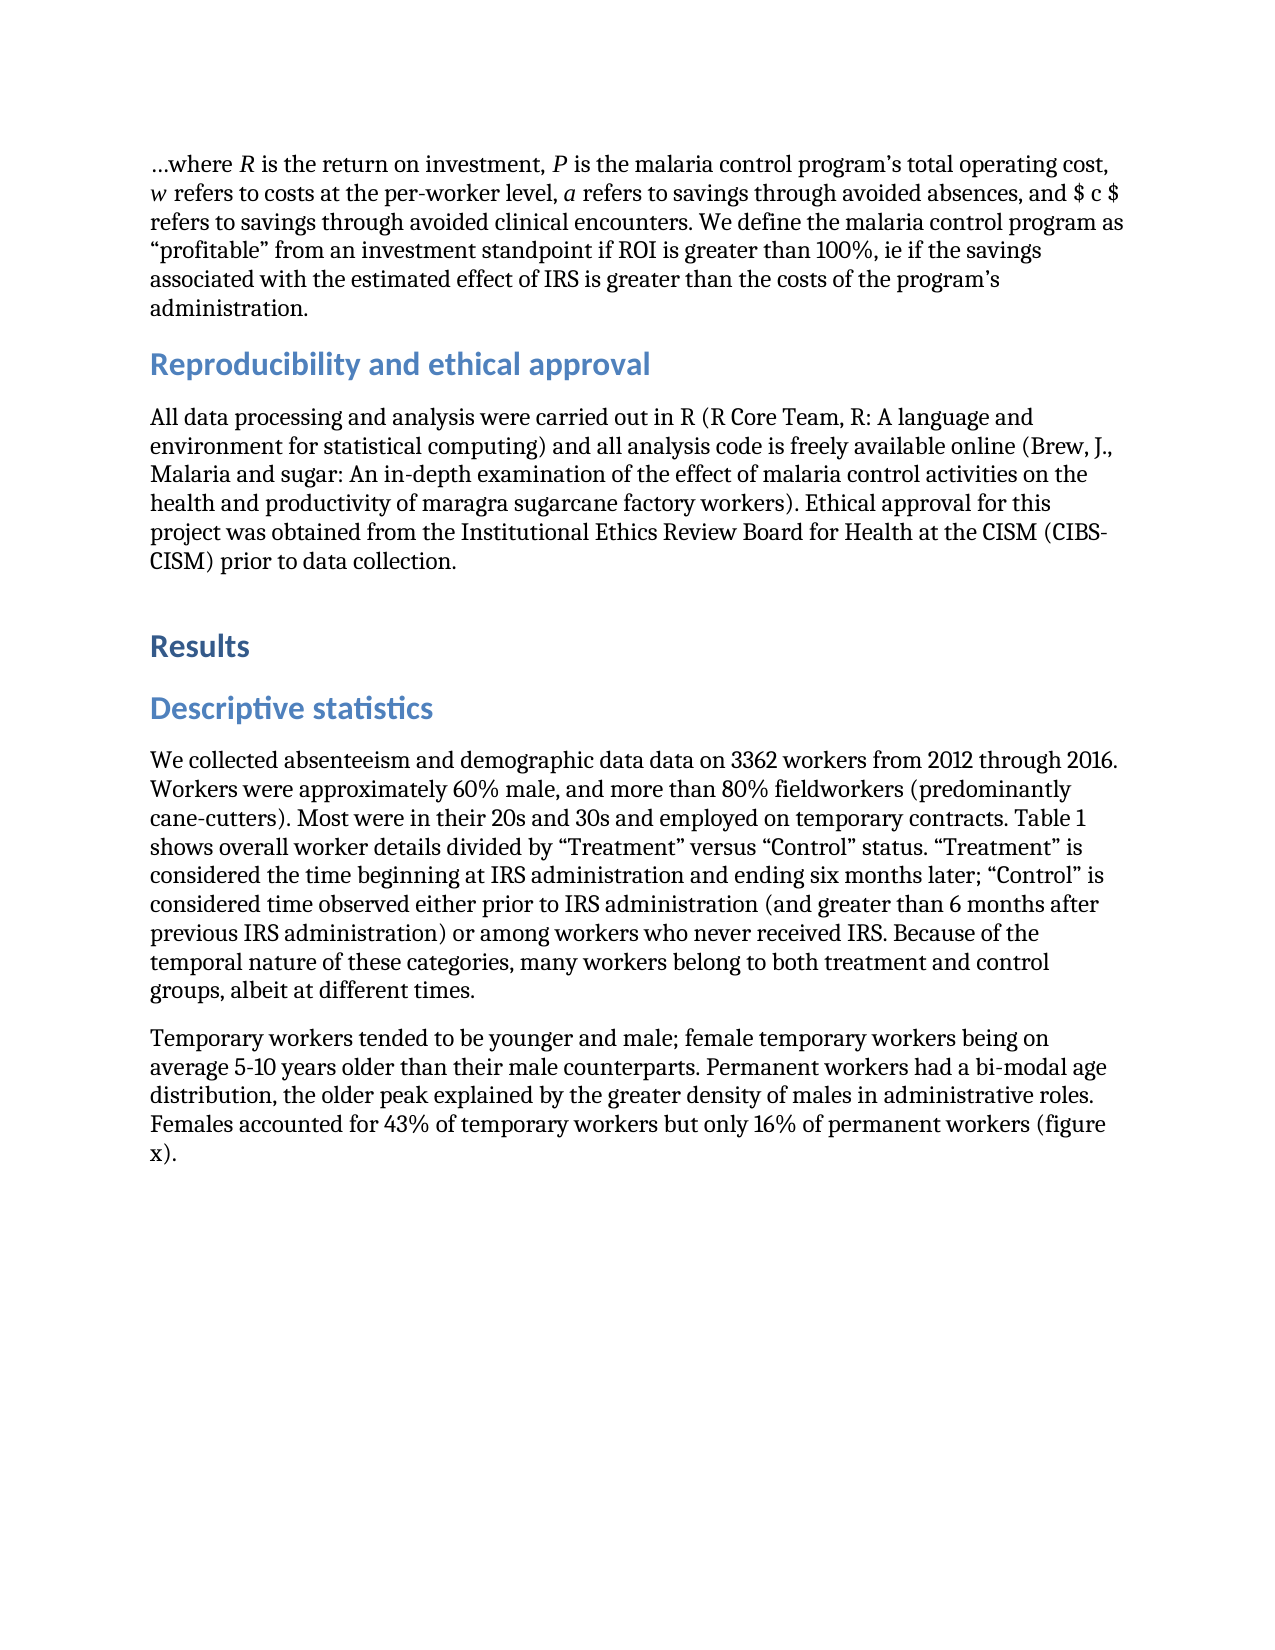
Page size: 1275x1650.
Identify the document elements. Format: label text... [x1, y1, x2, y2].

subtitle Reproducibility and ethical approval [150, 343, 1125, 384]
subtitle Descriptive statistics [150, 687, 1125, 728]
text All data processing and analysis were carried out in R (R Core Team, R: A language and environment for statistical computing) and all analysis code is freely available online (Brew, J., Malaria and sugar: An in-depth examination of the effect of malaria control activities on the health and productivity of maragra sugarcane factory workers). Ethical approval for this project was obtained from the Institutional Ethics Review Board for Health at the CISM (CIBS-CISM) prior to data collection. [150, 403, 1125, 575]
subtitle Results [150, 625, 1125, 666]
text …where is the return on investment, is the malaria control program’s total operating cost, refers to costs at the per-worker level, refers to savings through avoided absences, and $ c $ refers to savings through avoided clinical encounters. We define the malaria control program as “profitable” from an investment standpoint if ROI is greater than 100%, ie if the savings associated with the estimated effect of IRS is greater than the costs of the program’s administration. [150, 150, 1125, 322]
text Temporary workers tended to be younger and male; female temporary workers being on average 5-10 years older than their male counterparts. Permanent workers had a bi-modal age distribution, the older peak explained by the greater density of males in administrative roles. Females accounted for 43% of temporary workers but only 16% of permanent workers (figure x). [150, 1024, 1125, 1168]
text We collected absenteeism and demographic data data on 3362 workers from 2012 through 2016. Workers were approximately 60% male, and more than 80% fieldworkers (predominantly cane-cutters). Most were in their 20s and 30s and employed on temporary contracts. Table 1 shows overall worker details divided by “Treatment” versus “Control” status. “Treatment” is considered the time beginning at IRS administration and ending six months later; “Control” is considered time observed either prior to IRS administration (and greater than 6 months after previous IRS administration) or among workers who never received IRS. Because of the temporal nature of these categories, many workers belong to both treatment and control groups, albeit at different times. [150, 746, 1125, 1005]
